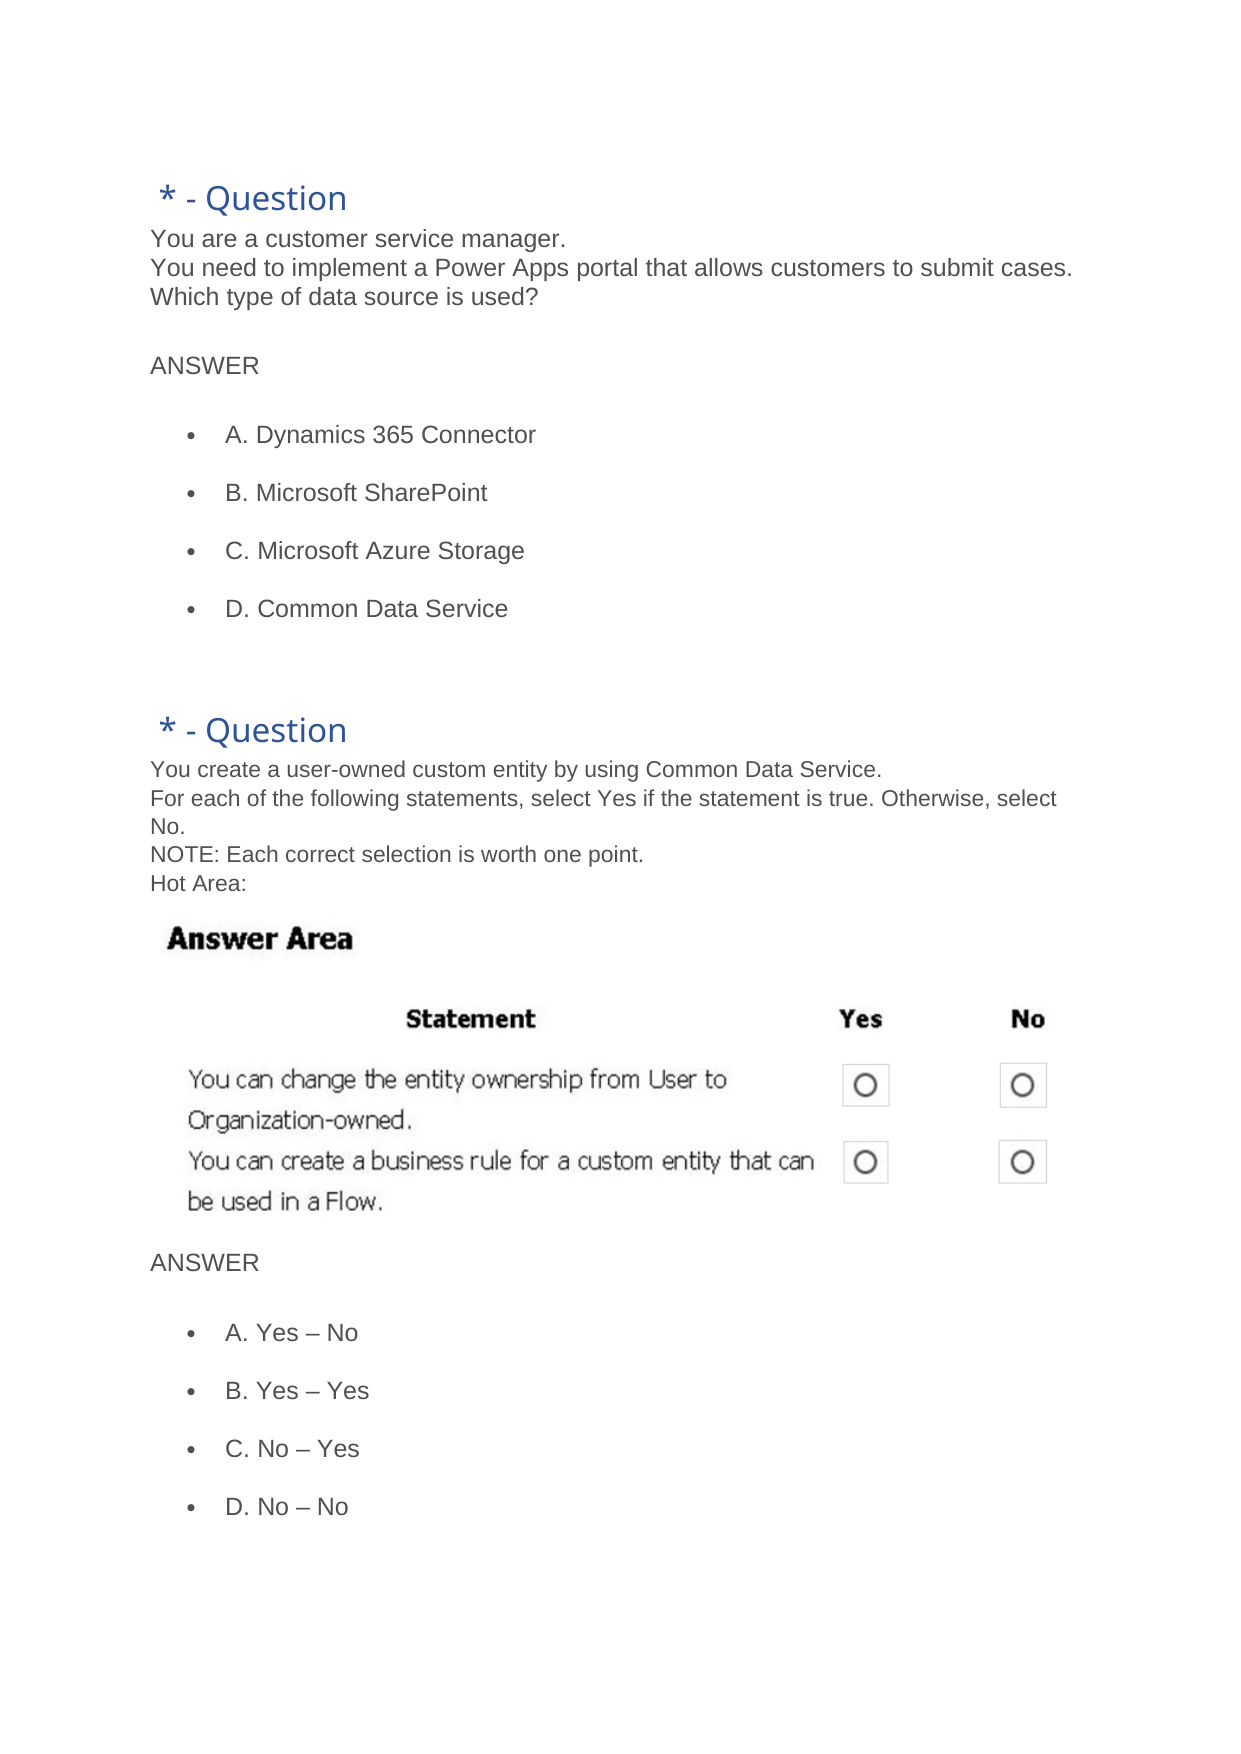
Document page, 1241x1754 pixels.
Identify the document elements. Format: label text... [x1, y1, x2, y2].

text ANSWER [150, 1248, 1090, 1277]
list C. No – Yes [187, 1433, 1090, 1462]
subtitle * - Question [150, 175, 1090, 220]
list B. Microsoft SharePoint [187, 478, 1090, 507]
list B. Yes – Yes [187, 1376, 1090, 1404]
list D. No – No [187, 1491, 1090, 1520]
text You are a customer service manager. You need to implement a Power Apps portal that allows customers to submit cases. Which type of data source is used? [150, 224, 1090, 310]
subtitle * - Question [150, 707, 1090, 752]
text ANSWER [150, 351, 1090, 379]
list C. Microsoft Azure Storage [187, 536, 1090, 565]
text You create a user-owned custom entity by using Common Data Service. For each of the following statements, select Yes if the statement is true. Otherwise, select No. NOTE: Each correct selection is worth one point. Hot Area: [150, 756, 1090, 898]
picture [150, 898, 1091, 1230]
list A. Dynamics 365 Connector [187, 420, 1090, 449]
list A. Yes – No [187, 1318, 1090, 1346]
list D. Common Data Service [187, 594, 1090, 623]
